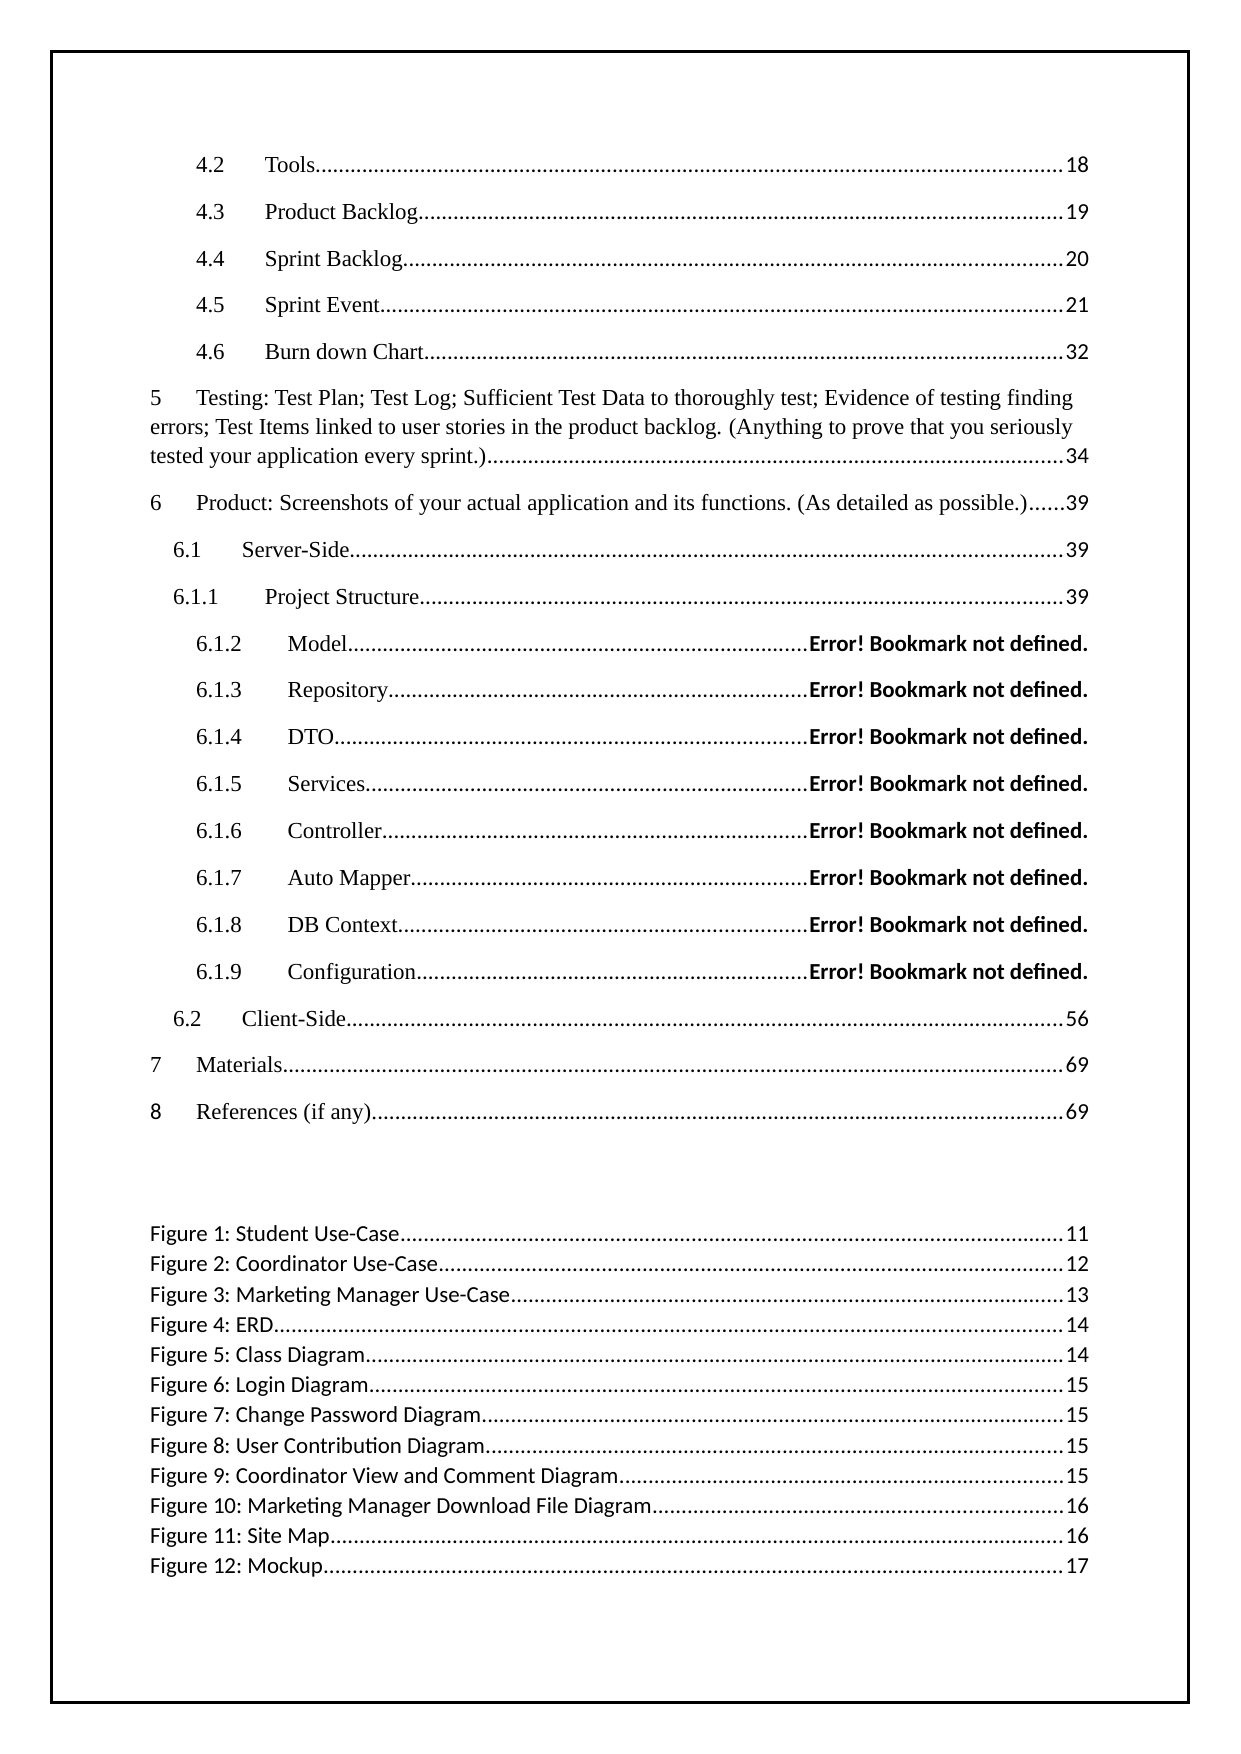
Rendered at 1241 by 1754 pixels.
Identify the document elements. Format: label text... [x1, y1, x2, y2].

text Figure 5: Class Diagram 14 [150, 1340, 1090, 1368]
text Figure 7: Change Password Diagram 15 [150, 1401, 1090, 1428]
text Figure 11: Site Map 16 [150, 1521, 1090, 1549]
text Figure 3: Marketing Manager Use-Case 13 [150, 1280, 1090, 1308]
text Figure 4: ERD 14 [150, 1310, 1090, 1338]
text Figure 9: Coordinator View and Comment Diagram 15 [150, 1461, 1090, 1489]
text Figure 1: Student Use-Case 11 [150, 1219, 1090, 1247]
text Figure 8: User Contribution Diagram 15 [150, 1431, 1090, 1459]
text Figure 12: Mockup 17 [150, 1552, 1090, 1579]
text Figure 2: Coordinator Use-Case 12 [150, 1249, 1090, 1277]
text Figure 6: Login Diagram 15 [150, 1370, 1090, 1398]
text Figure 10: Marketing Manager Download File Diagram 16 [150, 1491, 1090, 1519]
